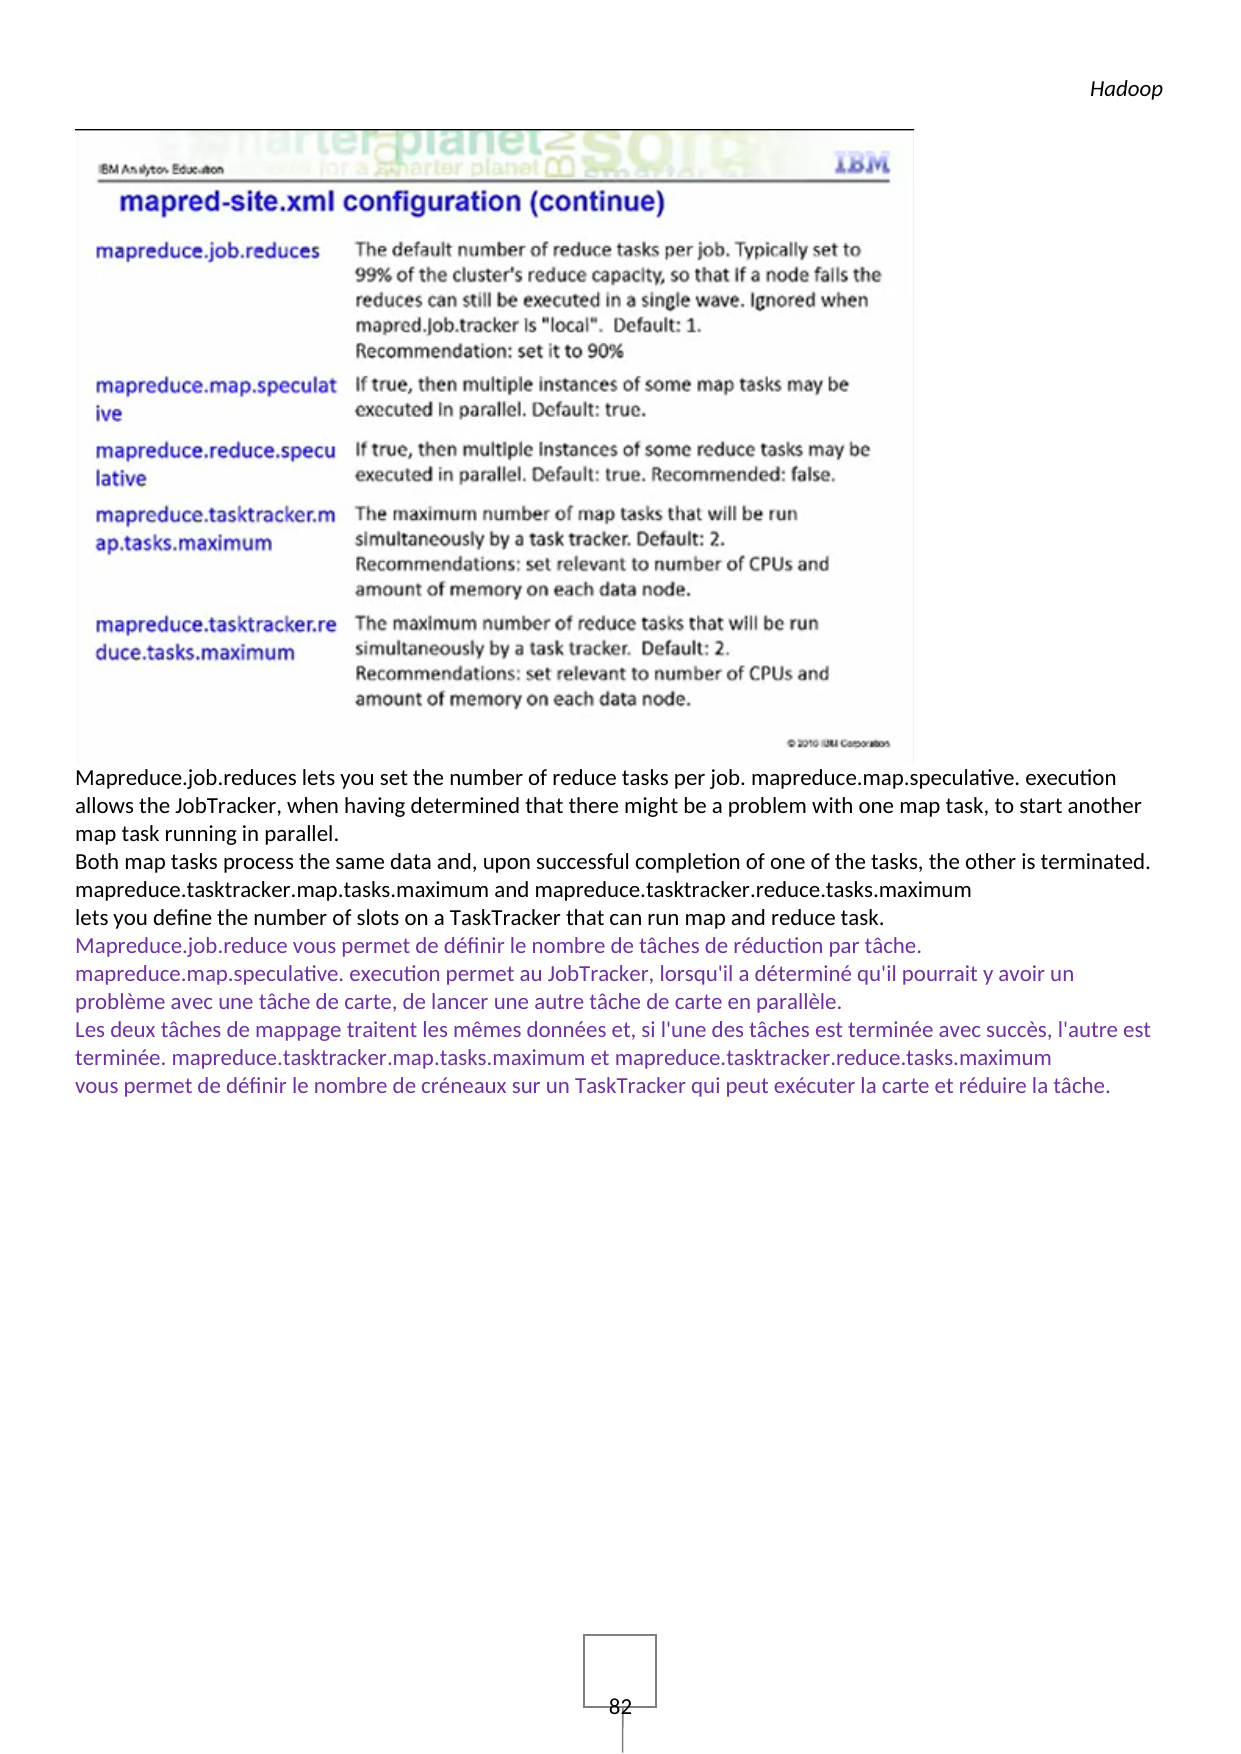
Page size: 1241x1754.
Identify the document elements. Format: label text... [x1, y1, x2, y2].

text Mapreduce.job.reduce vous permet de définir le nombre de tâches de réduction par tâche. mapreduce.map.speculative. execution permet au JobTracker, lorsqu'il a déterminé qu'il pourrait y avoir un problème avec une tâche de carte, de lancer une autre tâche de carte en parallèle. [75, 931, 1165, 1015]
text lets you define the number of slots on a TaskTracker that can run map and reduce task. [75, 903, 1165, 931]
text Both map tasks process the same data and, upon successful completion of one of the tasks, the other is terminated. mapreduce.tasktracker.map.tasks.maximum and mapreduce.tasktracker.reduce.tasks.maximum [75, 847, 1165, 903]
text Les deux tâches de mappage traitent les mêmes données et, si l'une des tâches est terminée avec succès, l'autre est terminée. mapreduce.tasktracker.map.tasks.maximum et mapreduce.tasktracker.reduce.tasks.maximum [75, 1015, 1165, 1071]
picture [75, 129, 915, 763]
text Mapreduce.job.reduces lets you set the number of reduce tasks per job. mapreduce.map.speculative. execution allows the JobTracker, when having determined that there might be a problem with one map task, to start another map task running in parallel. [75, 763, 1165, 847]
text vous permet de définir le nombre de créneaux sur un TaskTracker qui peut exécuter la carte et réduire la tâche. [75, 1071, 1165, 1099]
